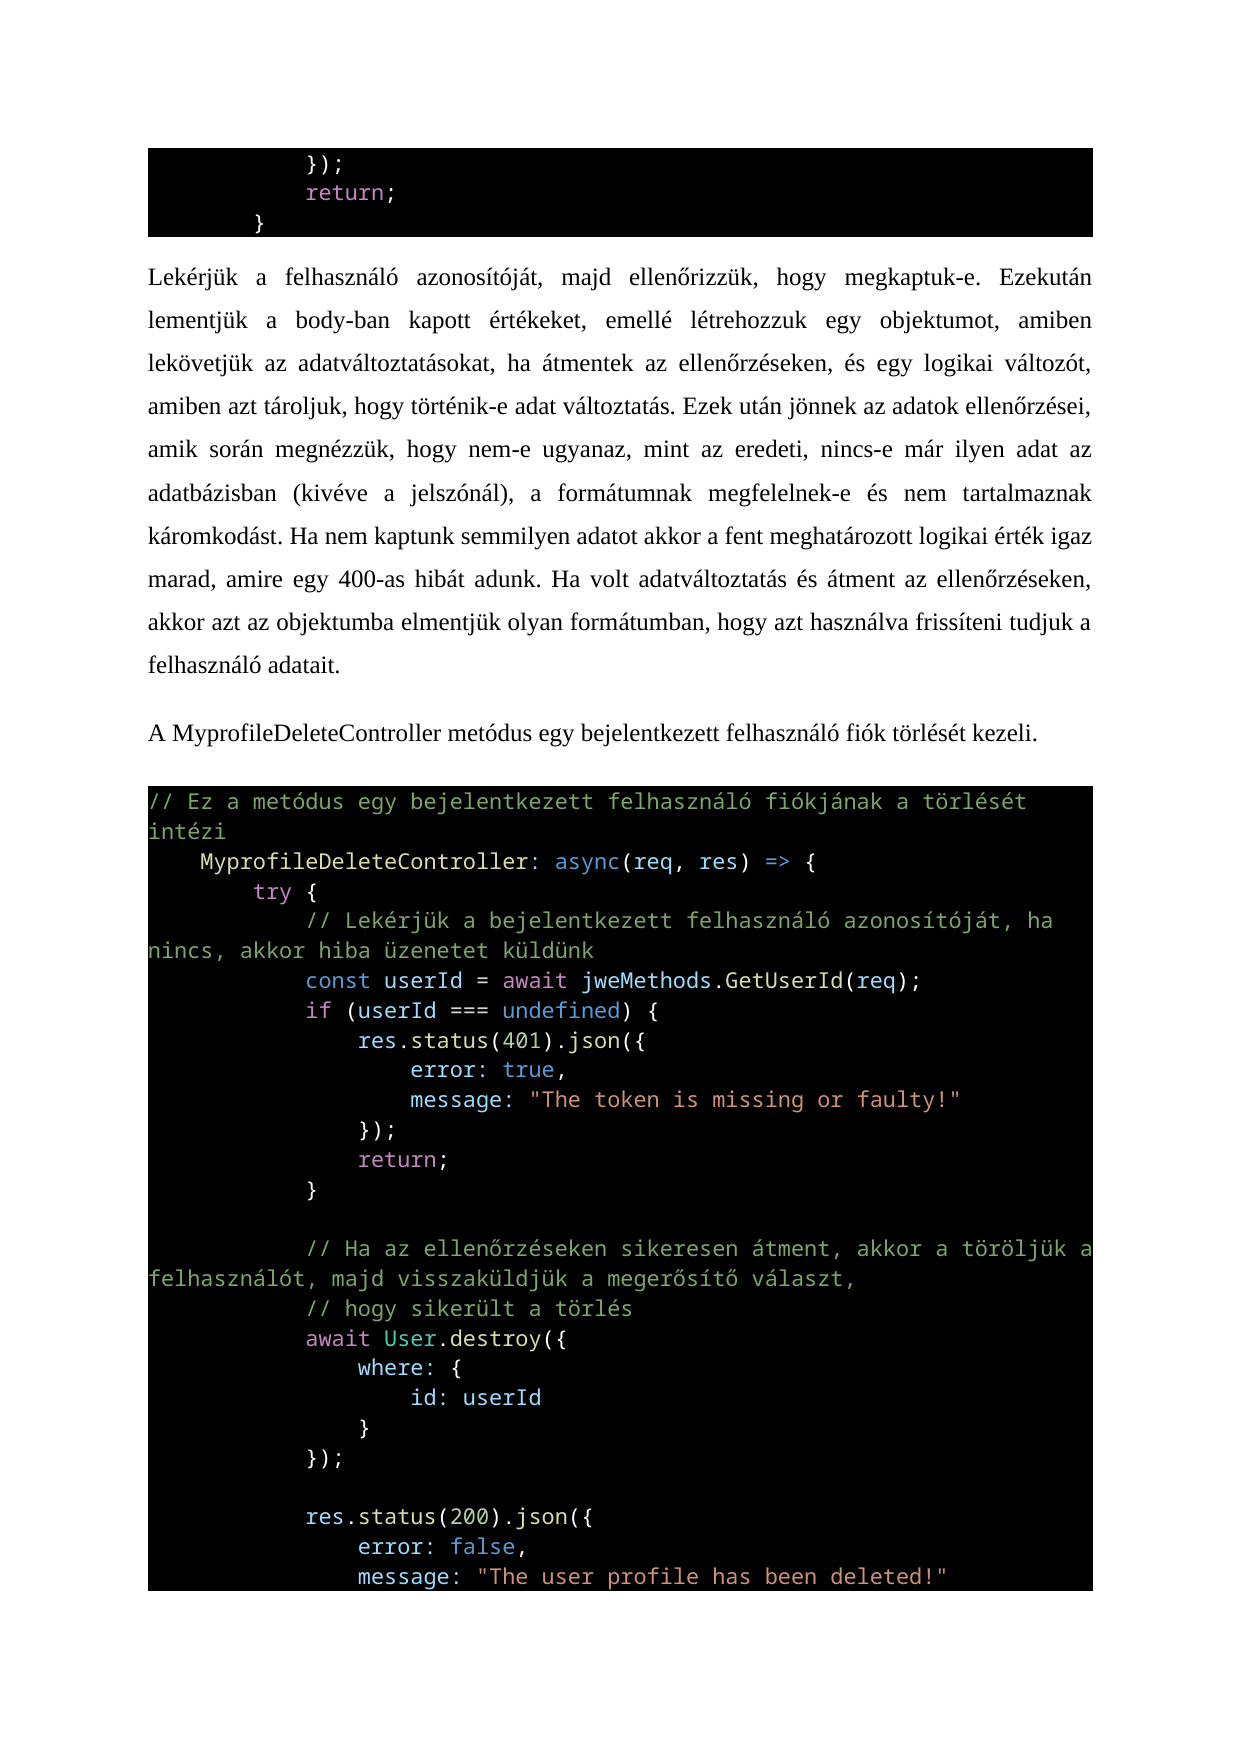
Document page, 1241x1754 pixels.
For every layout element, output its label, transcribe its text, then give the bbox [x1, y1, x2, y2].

text error: true, [148, 1054, 1093, 1084]
text } [148, 207, 1093, 237]
text const userId = await jweMethods.GetUserId(req); [148, 965, 1093, 995]
text // Ez a metódus egy bejelentkezett felhasználó fiókjának a törlését intézi [148, 786, 1093, 846]
text }); [148, 148, 1093, 177]
text res.status(200).json({ [148, 1501, 1093, 1531]
text return; [148, 1144, 1093, 1174]
text }); [148, 1114, 1093, 1144]
text } [148, 1174, 1093, 1203]
text } [148, 1412, 1093, 1442]
text if (userId === undefined) { [148, 995, 1093, 1025]
text Lekérjük a felhasználó azonosítóját, majd ellenőrizzük, hogy megkaptuk-e. Ezekután lementjük a body-ban kapott értékeket, emellé létrehozzuk egy objektumot, amiben lekövetjük az adatváltoztatásokat, ha átmentek az ellenőrzéseken, és egy logikai változót, amiben azt tároljuk, hogy történik-e adat változtatás. Ezek után jönnek az adatok ellenőrzései, amik során megnézzük, hogy nem-e ugyanaz, mint az eredeti, nincs-e már ilyen adat az adatbázisban (kivéve a jelszónál), a formátumnak megfelelnek-e és nem tartalmaznak káromkodást. Ha nem kaptunk semmilyen adatot akkor a fent meghatározott logikai érték igaz marad, amire egy 400-as hibát adunk. Ha volt adatváltoztatás és átment az ellenőrzéseken, akkor azt az objektumba elmentjük olyan formátumban, hogy azt használva frissíteni tudjuk a felhasználó adatait. [148, 262, 1093, 679]
text MyprofileDeleteController: async(req, res) => { [148, 846, 1093, 876]
text res.status(401).json({ [148, 1025, 1093, 1054]
text error: false, [148, 1531, 1093, 1561]
text // Lekérjük a bejelentkezett felhasználó azonosítóját, ha nincs, akkor hiba üzenetet küldünk [148, 906, 1093, 965]
text // hogy sikerült a törlés [148, 1293, 1093, 1323]
text message: "The token is missing or faulty!" [148, 1084, 1093, 1114]
text return; [148, 177, 1093, 207]
text try { [148, 876, 1093, 906]
text where: { [148, 1352, 1093, 1382]
text // Ha az ellenőrzéseken sikeresen átment, akkor a töröljük a felhasználót, majd visszaküldjük a megerősítő választ, [148, 1233, 1093, 1293]
text await User.destroy({ [148, 1323, 1093, 1352]
text A MyprofileDeleteController metódus egy bejelentkezett felhasználó fiók törlését kezeli. [148, 718, 1093, 747]
text message: "The user profile has been deleted!" [148, 1561, 1093, 1591]
text id: userId [148, 1382, 1093, 1412]
text }); [148, 1442, 1093, 1472]
